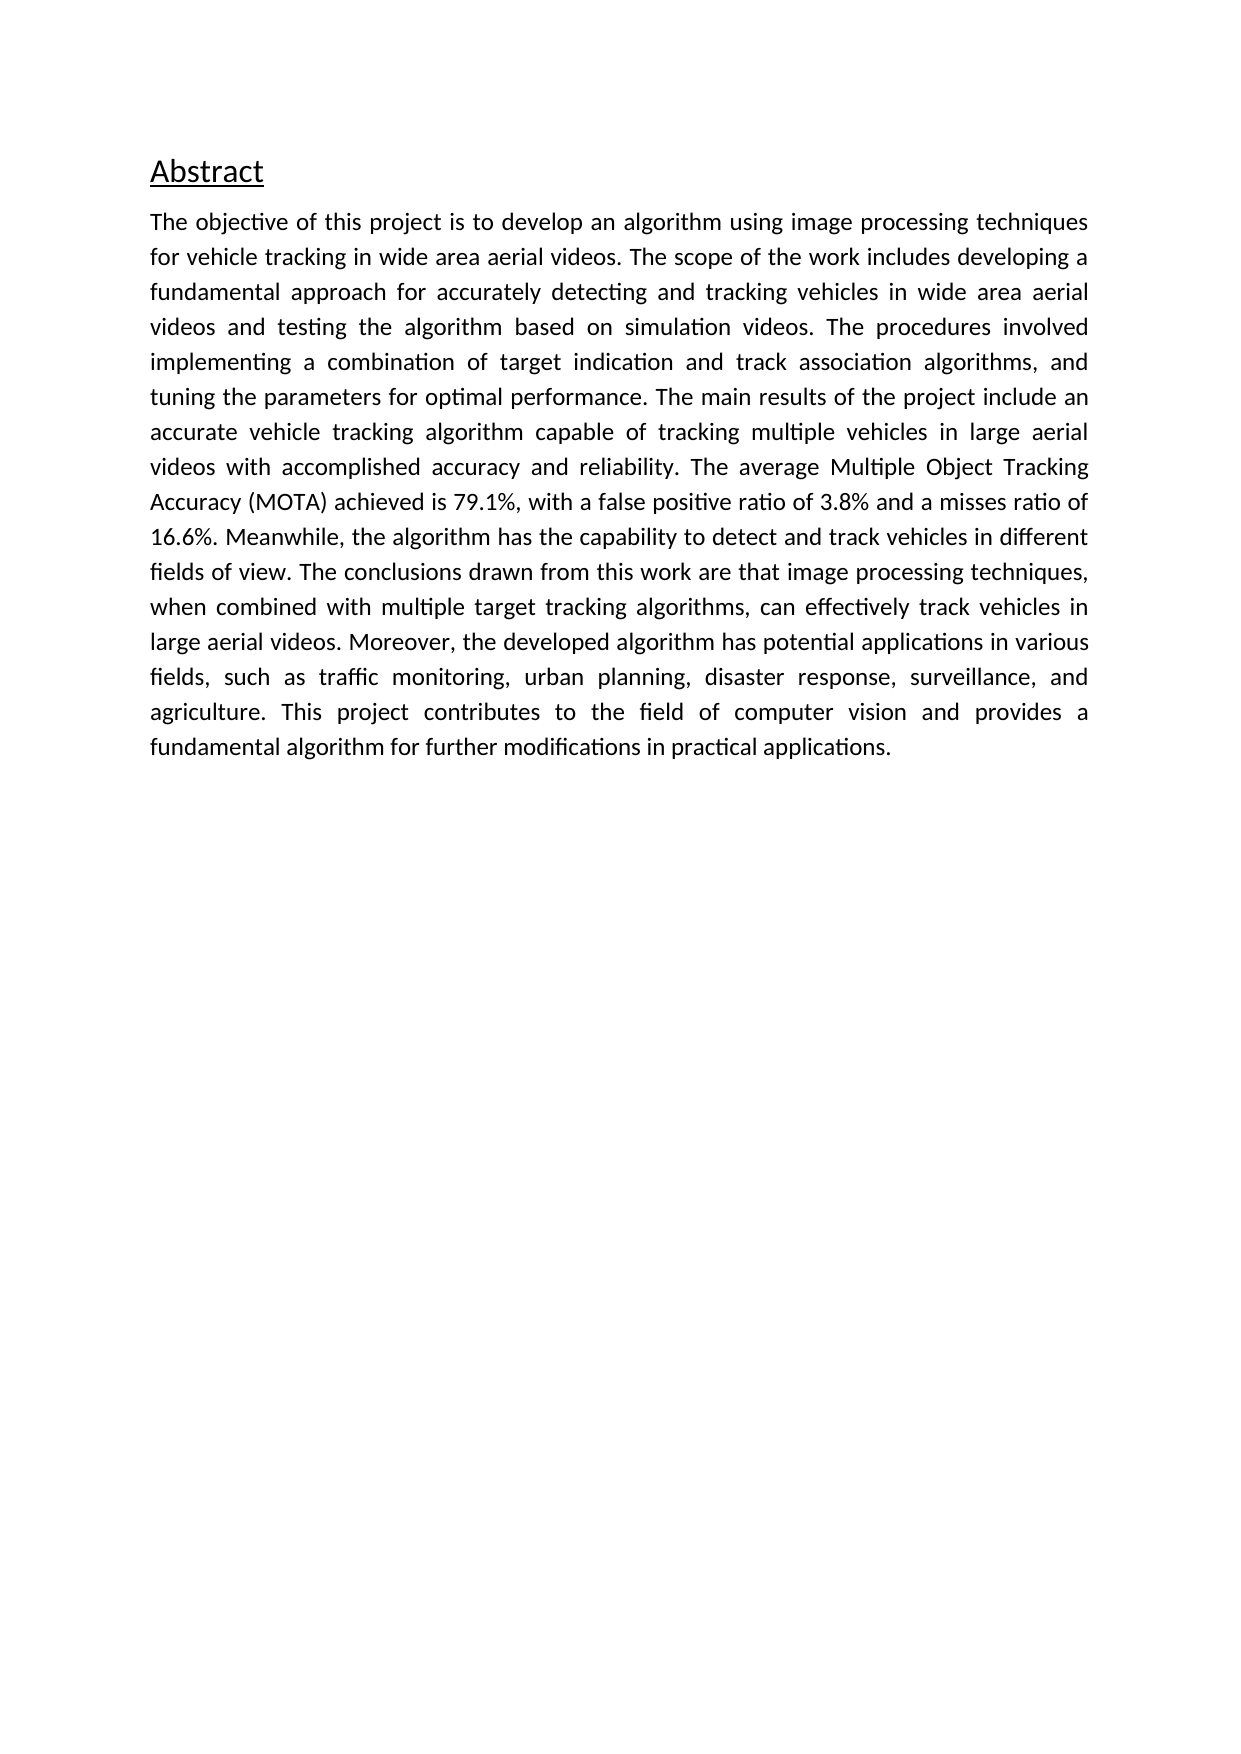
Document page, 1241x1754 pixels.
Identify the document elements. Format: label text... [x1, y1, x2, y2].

text The objective of this project is to develop an algorithm using image processing techniques for vehicle tracking in wide area aerial videos. The scope of the work includes developing a fundamental approach for accurately detecting and tracking vehicles in wide area aerial videos and testing the algorithm based on simulation videos. The procedures involved implementing a combination of target indication and track association algorithms, and tuning the parameters for optimal performance. The main results of the project include an accurate vehicle tracking algorithm capable of tracking multiple vehicles in large aerial videos with accomplished accuracy and reliability. The average Multiple Object Tracking Accuracy (MOTA) achieved is 79.1%, with a false positive ratio of 3.8% and a misses ratio of 16.6%. Meanwhile, the algorithm has the capability to detect and track vehicles in different fields of view. The conclusions drawn from this work are that image processing techniques, when combined with multiple target tracking algorithms, can effectively track vehicles in large aerial videos. Moreover, the developed algorithm has potential applications in various fields, such as traffic monitoring, urban planning, disaster response, surveillance, and agriculture. This project contributes to the field of computer vision and provides a fundamental algorithm for further modifications in practical applications. [150, 206, 1090, 762]
text Abstract [150, 150, 1090, 191]
